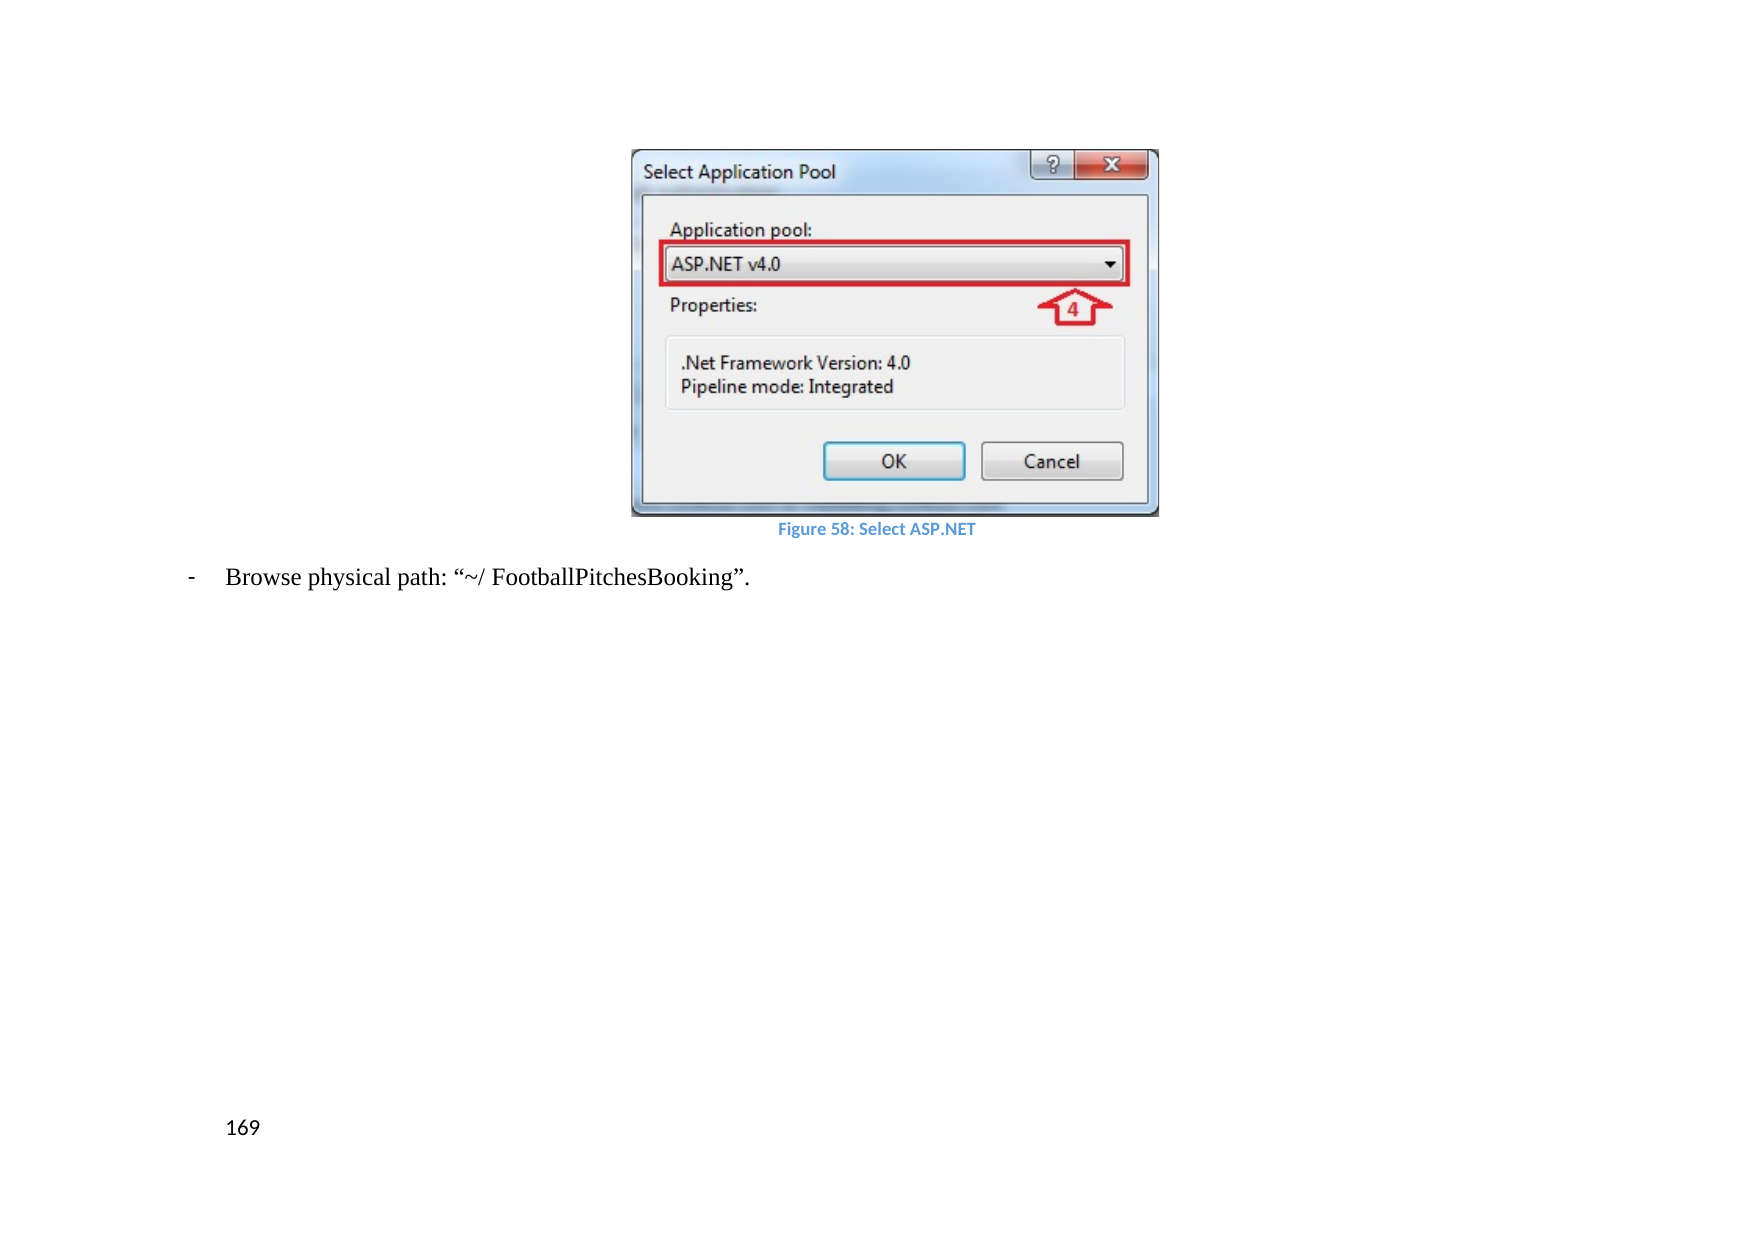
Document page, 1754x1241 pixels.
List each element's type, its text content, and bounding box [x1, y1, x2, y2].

list Browse physical path: “~/ FootballPitchesBooking”. [188, 561, 1604, 592]
text Figure 58: Select ASP.NET [150, 518, 1604, 541]
picture [631, 149, 1160, 517]
